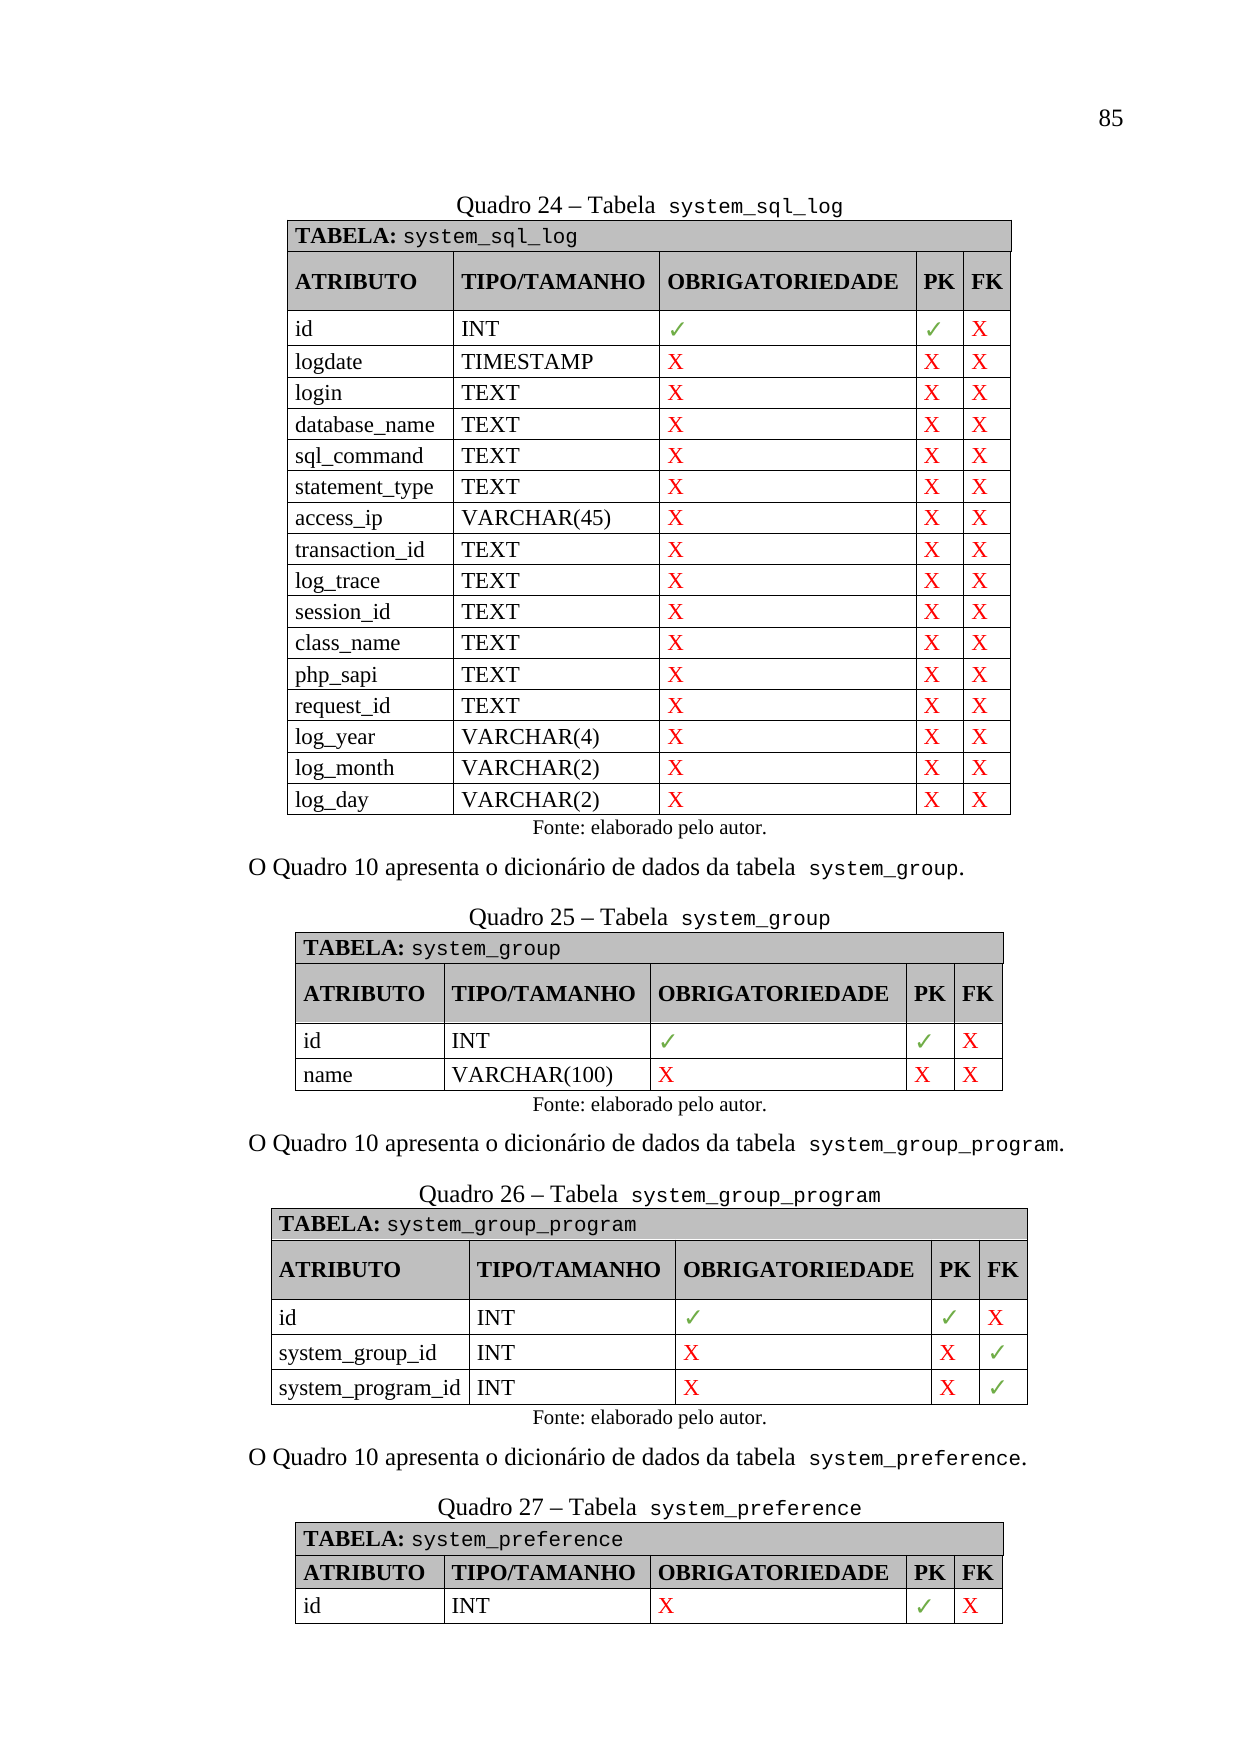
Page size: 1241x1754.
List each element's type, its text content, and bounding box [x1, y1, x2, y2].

table_cell TEXT [454, 596, 659, 627]
table_cell X [660, 784, 916, 814]
table_cell PK [932, 1241, 979, 1299]
table_cell system_program_id [272, 1370, 469, 1404]
table_cell X [964, 753, 1010, 783]
table_cell log_day [288, 784, 453, 814]
table_cell VARCHAR(2) [454, 784, 659, 814]
table_cell X [917, 346, 963, 377]
table_cell X [964, 378, 1010, 408]
table_cell INT [445, 1589, 650, 1623]
text Quadro 25 – Tabela system_group [177, 902, 1122, 932]
table_cell X [917, 471, 963, 502]
table_cell PK [917, 252, 963, 310]
text Fonte: elaborado pelo autor. [177, 1405, 1122, 1429]
table_cell X [955, 1589, 1002, 1623]
table_cell X [917, 409, 963, 439]
table_cell X [964, 471, 1010, 502]
table_cell TEXT [454, 565, 659, 595]
table_cell php_sapi [288, 659, 453, 689]
table_cell TEXT [454, 440, 659, 470]
table_cell id [296, 1024, 444, 1058]
table_cell X [932, 1335, 979, 1369]
table_cell ATRIBUTO [296, 964, 444, 1022]
table_cell access_ip [288, 503, 453, 533]
table_header TABELA: system_preference [296, 1523, 1003, 1555]
table_cell X [917, 503, 963, 533]
table_cell ATRIBUTO [272, 1241, 469, 1299]
table_cell X [660, 721, 916, 752]
table_cell X [964, 596, 1010, 627]
table_cell FK [955, 964, 1002, 1022]
table_cell ATRIBUTO [288, 252, 453, 310]
table_cell X [980, 1300, 1027, 1334]
table_cell INT [454, 311, 659, 345]
table_cell TEXT [454, 690, 659, 720]
table_cell X [676, 1335, 931, 1369]
table_cell TEXT [454, 378, 659, 408]
table_cell X [955, 1024, 1002, 1058]
table_cell VARCHAR(2) [454, 753, 659, 783]
table_cell TEXT [454, 409, 659, 439]
table_cell id [296, 1589, 444, 1623]
table_cell name [296, 1059, 444, 1090]
table_cell VARCHAR(4) [454, 721, 659, 752]
table_cell X [660, 503, 916, 533]
table_cell ✓ [932, 1300, 979, 1334]
table_cell TIMESTAMP [454, 346, 659, 377]
text Quadro 27 – Tabela system_preference [177, 1492, 1122, 1522]
table_cell ✓ [651, 1024, 906, 1058]
table_cell OBRIGATORIEDADE [676, 1241, 931, 1299]
table_cell X [964, 534, 1010, 564]
table_cell logdate [288, 346, 453, 377]
table_cell class_name [288, 628, 453, 658]
table_cell X [660, 659, 916, 689]
table_cell X [660, 409, 916, 439]
table_cell X [917, 565, 963, 595]
table_cell OBRIGATORIEDADE [651, 964, 906, 1022]
table_cell PK [907, 1556, 954, 1588]
table_cell X [917, 628, 963, 658]
table_cell OBRIGATORIEDADE [660, 252, 916, 310]
table_cell X [964, 311, 1010, 345]
table_cell ✓ [907, 1024, 954, 1058]
table_cell id [288, 311, 453, 345]
table_cell X [964, 503, 1010, 533]
table_cell TEXT [454, 471, 659, 502]
table_cell log_month [288, 753, 453, 783]
table_cell X [964, 690, 1010, 720]
table_cell OBRIGATORIEDADE [651, 1556, 906, 1588]
table_cell statement_type [288, 471, 453, 502]
table_cell ✓ [676, 1300, 931, 1334]
text O Quadro 10 apresenta o dicionário de dados da tabela system_group_program. [177, 1128, 1122, 1158]
table_cell X [917, 690, 963, 720]
table_cell X [917, 659, 963, 689]
table_cell ✓ [660, 311, 916, 345]
table_cell X [660, 690, 916, 720]
table_cell request_id [288, 690, 453, 720]
table_cell X [660, 346, 916, 377]
table_cell ✓ [917, 311, 963, 345]
table_header TABELA: system_group_program [272, 1209, 1027, 1239]
table_cell X [917, 534, 963, 564]
table_cell ATRIBUTO [296, 1556, 444, 1588]
table_cell login [288, 378, 453, 408]
table_cell X [917, 784, 963, 814]
table_cell X [955, 1059, 1002, 1090]
table_cell FK [964, 252, 1010, 310]
text Quadro 24 – Tabela system_sql_log [177, 190, 1122, 219]
table_cell TIPO/TAMANHO [454, 252, 659, 310]
table_cell TIPO/TAMANHO [445, 964, 650, 1022]
table_cell ✓ [907, 1589, 954, 1623]
table_cell TIPO/TAMANHO [445, 1556, 650, 1588]
table_cell sql_command [288, 440, 453, 470]
table_cell log_trace [288, 565, 453, 595]
table_cell log_year [288, 721, 453, 752]
table_cell X [917, 378, 963, 408]
table_cell X [964, 659, 1010, 689]
text O Quadro 10 apresenta o dicionário de dados da tabela system_group. [177, 852, 1122, 881]
table_cell X [676, 1370, 931, 1404]
table_cell FK [980, 1241, 1027, 1299]
table_cell X [917, 440, 963, 470]
table_cell X [932, 1370, 979, 1404]
table_cell session_id [288, 596, 453, 627]
table_cell X [964, 346, 1010, 377]
table_cell X [917, 721, 963, 752]
table_cell X [651, 1589, 906, 1623]
table_cell X [660, 378, 916, 408]
table_cell VARCHAR(100) [445, 1059, 650, 1090]
table_cell INT [470, 1335, 675, 1369]
table_cell database_name [288, 409, 453, 439]
table_cell X [964, 628, 1010, 658]
text Quadro 26 – Tabela system_group_program [177, 1179, 1122, 1208]
table_header TABELA: system_group [296, 933, 1003, 963]
table_cell X [907, 1059, 954, 1090]
table_cell X [917, 753, 963, 783]
table_cell X [660, 753, 916, 783]
table_cell X [660, 440, 916, 470]
table_cell X [660, 471, 916, 502]
table_cell X [660, 628, 916, 658]
text Fonte: elaborado pelo autor. [177, 815, 1122, 839]
table_cell FK [955, 1556, 1002, 1588]
table_cell X [964, 409, 1010, 439]
table_cell ✓ [980, 1370, 1027, 1404]
text O Quadro 10 apresenta o dicionário de dados da tabela system_preference. [177, 1442, 1122, 1471]
table_cell INT [470, 1370, 675, 1404]
table_cell id [272, 1300, 469, 1334]
table_cell X [964, 565, 1010, 595]
table_cell system_group_id [272, 1335, 469, 1369]
table_cell X [651, 1059, 906, 1090]
table_cell PK [907, 964, 954, 1022]
table_cell X [660, 596, 916, 627]
table_cell X [964, 440, 1010, 470]
table_cell VARCHAR(45) [454, 503, 659, 533]
table_cell X [917, 596, 963, 627]
table_cell INT [470, 1300, 675, 1334]
table_cell INT [445, 1024, 650, 1058]
table_cell X [660, 534, 916, 564]
table_cell X [964, 784, 1010, 814]
table_header TABELA: system_sql_log [288, 221, 1011, 251]
text Fonte: elaborado pelo autor. [177, 1091, 1122, 1116]
table_cell X [660, 565, 916, 595]
table_cell transaction_id [288, 534, 453, 564]
table_cell X [964, 721, 1010, 752]
table_cell TEXT [454, 628, 659, 658]
table_cell TEXT [454, 534, 659, 564]
table_cell TIPO/TAMANHO [470, 1241, 675, 1299]
table_cell TEXT [454, 659, 659, 689]
table_cell ✓ [980, 1335, 1027, 1369]
